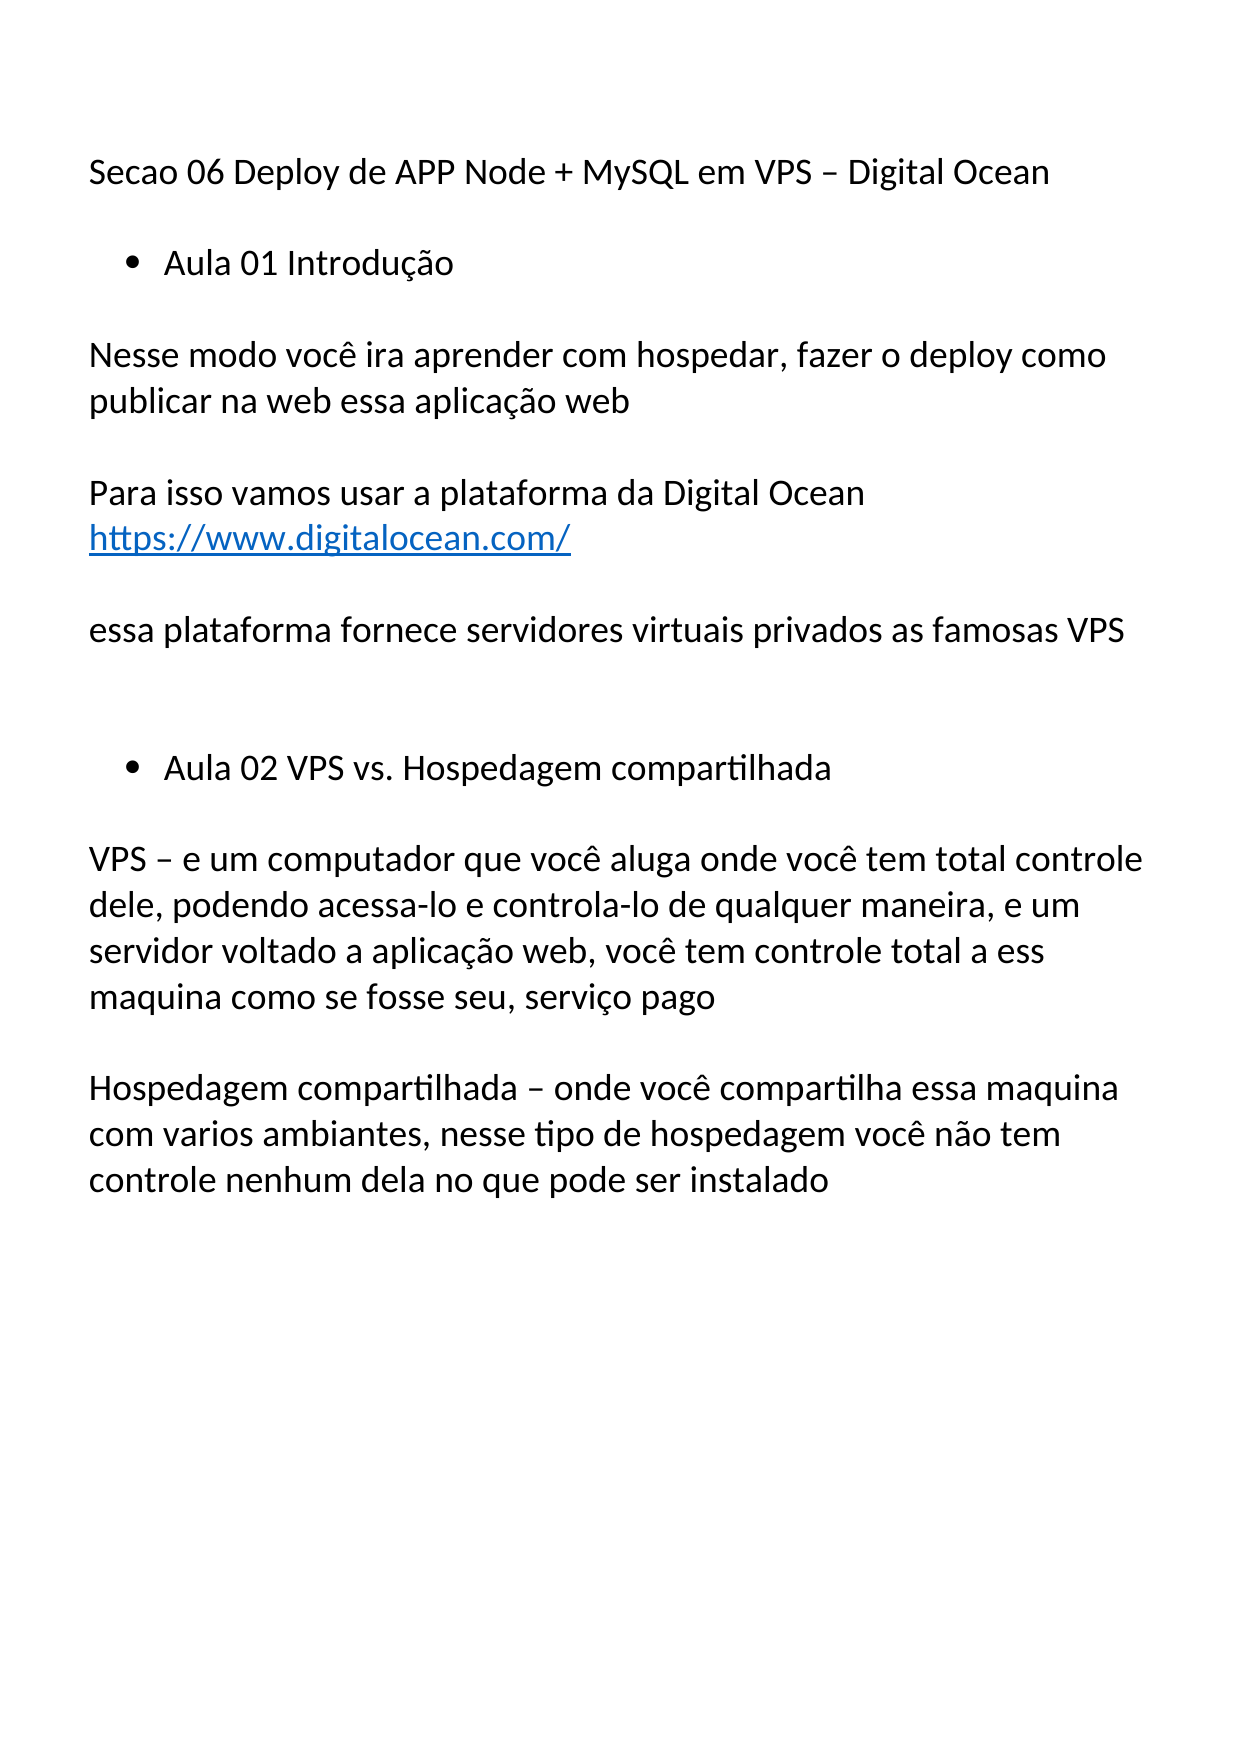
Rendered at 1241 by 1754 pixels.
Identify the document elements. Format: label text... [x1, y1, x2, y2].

text Para isso vamos usar a plataforma da Digital Ocean [89, 468, 1152, 514]
text VPS – e um computador que você aluga onde você tem total controle dele, podendo acessa-lo e controla-lo de qualquer maneira, e um servidor voltado a aplicação web, você tem controle total a ess maquina como se fosse seu, serviço pago [89, 835, 1152, 1018]
text essa plataforma fornece servidores virtuais privados as famosas VPS [89, 606, 1152, 652]
text Nesse modo você ira aprender com hospedar, fazer o deploy como publicar na web essa aplicação web [89, 331, 1152, 423]
list Aula 01 Introdução [126, 239, 1152, 285]
text https://www.digitalocean.com/ [89, 514, 1152, 560]
list Aula 02 VPS vs. Hospedagem compartilhada [126, 743, 1152, 789]
text Secao 06 Deploy de APP Node + MySQL em VPS – Digital Ocean [89, 148, 1152, 193]
text Hospedagem compartilhada – onde você compartilha essa maquina com varios ambiantes, nesse tipo de hospedagem você não tem controle nenhum dela no que pode ser instalado [89, 1064, 1152, 1202]
